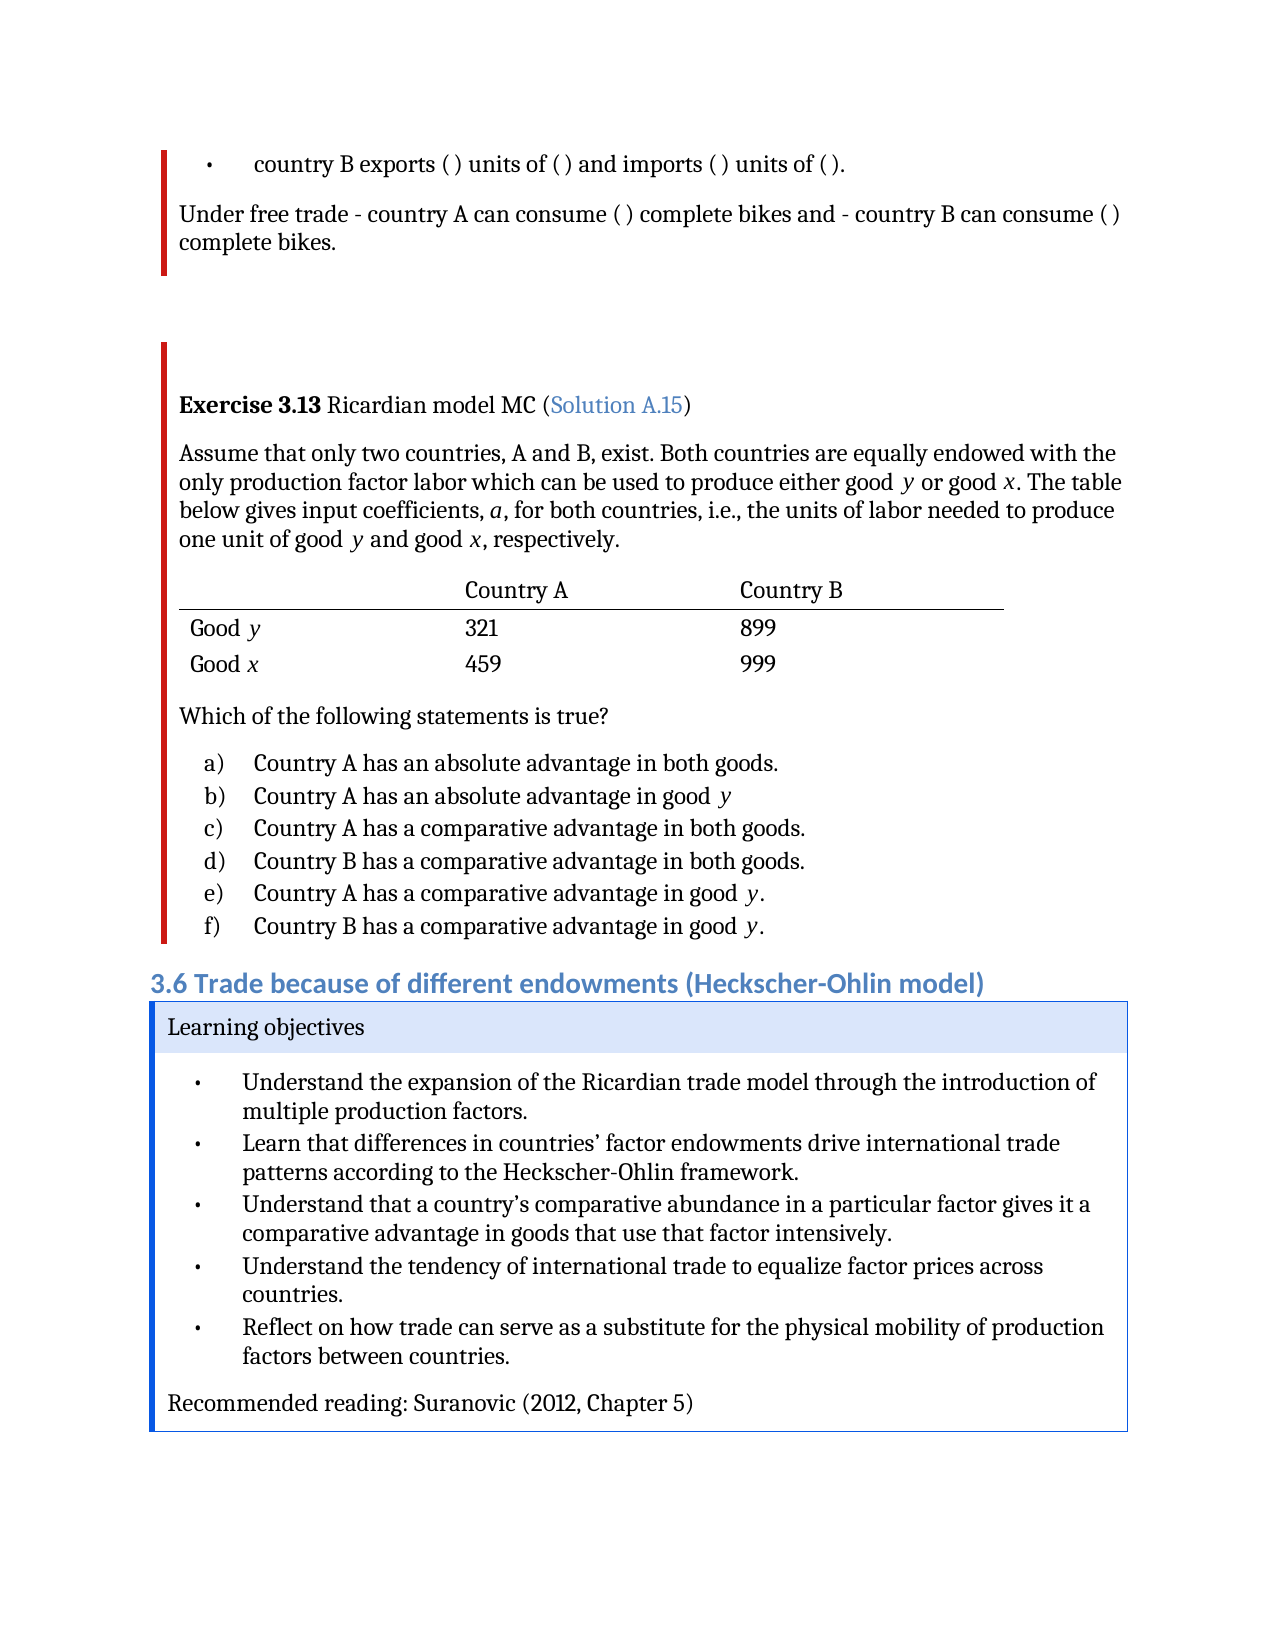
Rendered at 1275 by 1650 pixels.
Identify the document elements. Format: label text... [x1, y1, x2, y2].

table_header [167, 150, 1139, 276]
table_cell Understand the expansion of the Ricardian trade model through the introduction of multiple production factors. Learn that differences in countries’ factor endowments drive international trade patterns according to the Heckscher-Ohlin framework. Understand that a country’s comparative abundance in a particular factor gives it a comparative advantage in goods that use that factor intensively. Understand the tendency of international trade to equalize factor prices across countries. Reflect on how trade can serve as a substitute for the physical mobility of production factors between countries. Recommended reading: Suranovic (2012, Chapter 5) [155, 1053, 1127, 1431]
table_header Learning objectives [155, 1002, 1127, 1053]
table_header Exercise 3.13 Ricardian model MC (Solution A.15) Assume that only two countries, A and B, exist. Both countries are equally endowed with the only production factor labor which can be used to produce either good or good . The table below gives input coefficients, , for both countries, i.e., the units of labor needed to produce one unit of good and good , respectively. Which of the following statements is true? Country A has an absolute advantage in both goods. Country A has an absolute advantage in good Country A has a comparative advantage in both goods. Country B has a comparative advantage in both goods. Country A has a comparative advantage in good . Country B has a comparative advantage in good . [167, 342, 1139, 944]
subtitle 3.6 Trade because of different endowments (Heckscher-Ohlin model) [150, 965, 1125, 1001]
